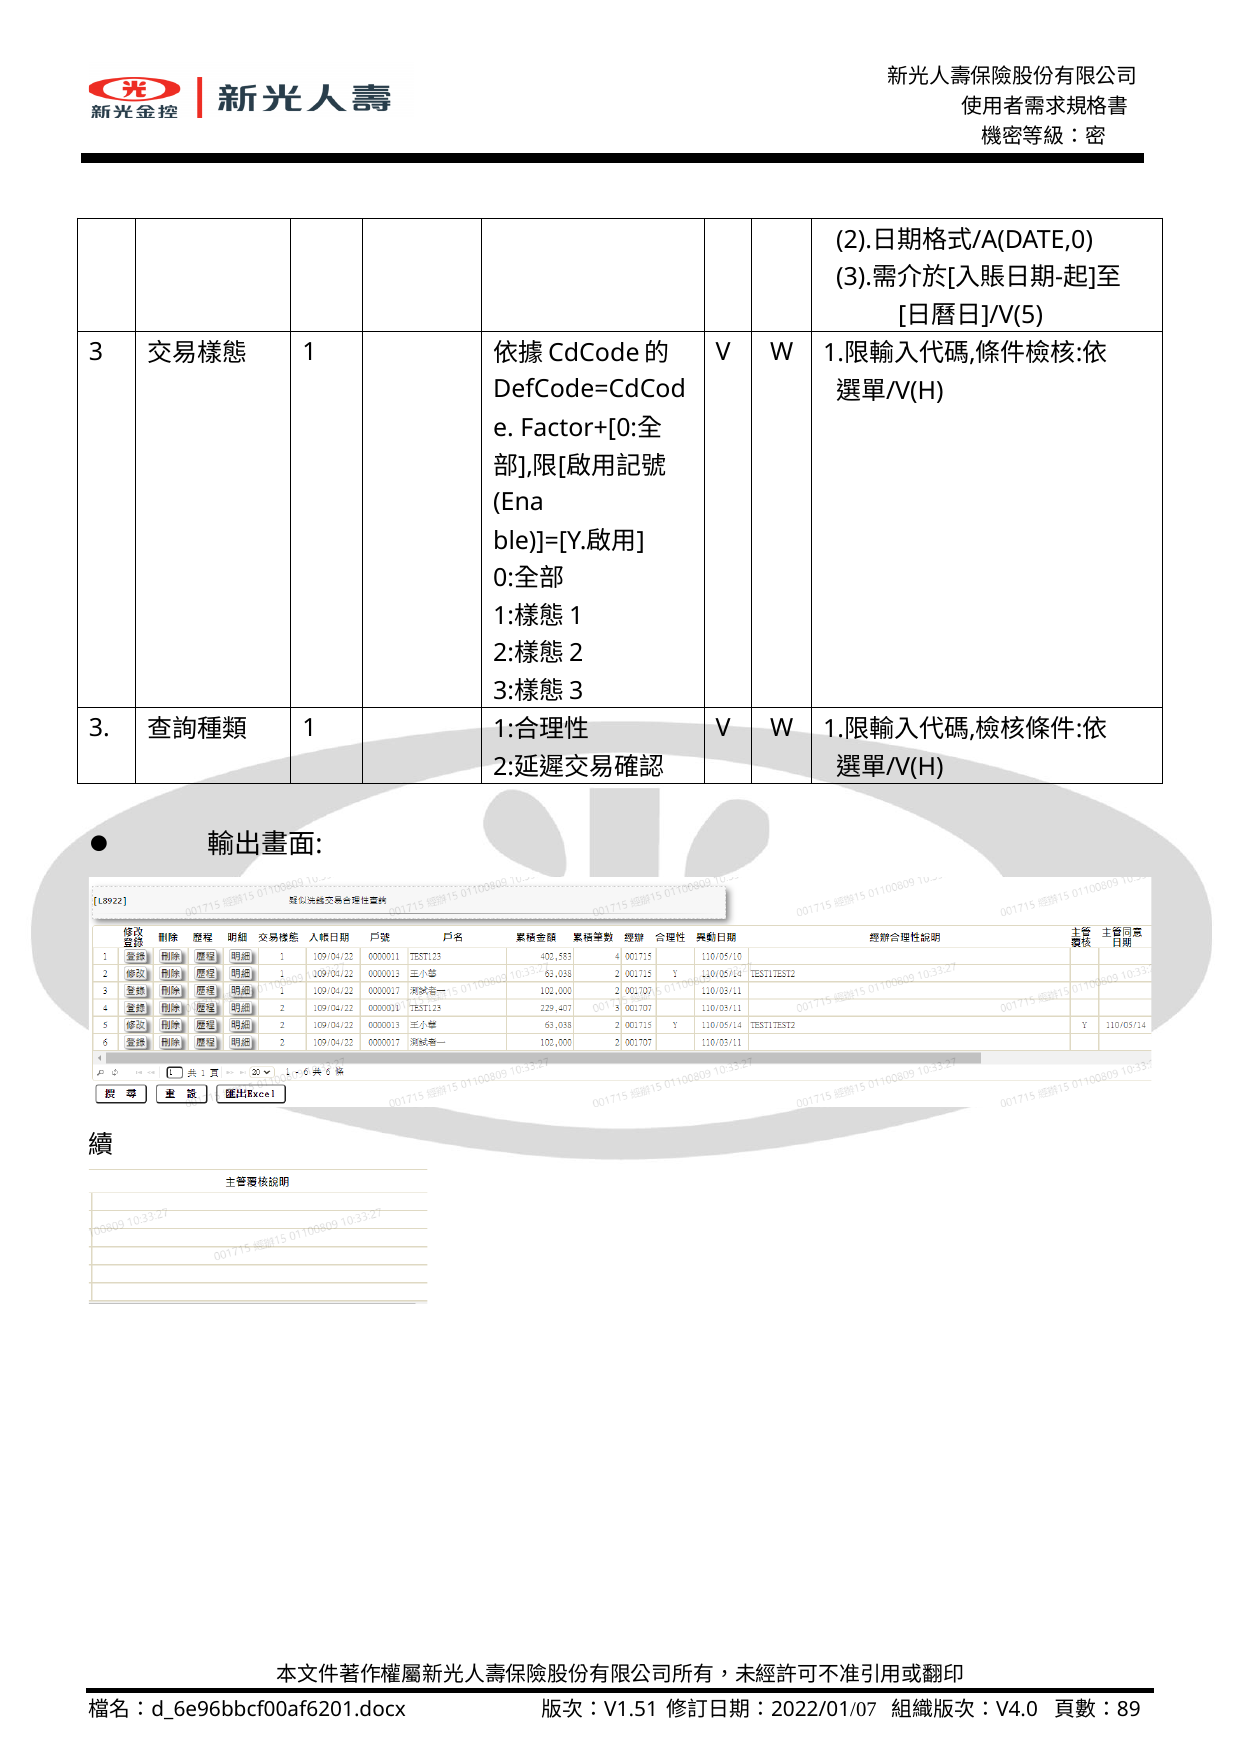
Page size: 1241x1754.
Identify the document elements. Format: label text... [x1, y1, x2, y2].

list 輸出畫面: [89, 822, 1152, 861]
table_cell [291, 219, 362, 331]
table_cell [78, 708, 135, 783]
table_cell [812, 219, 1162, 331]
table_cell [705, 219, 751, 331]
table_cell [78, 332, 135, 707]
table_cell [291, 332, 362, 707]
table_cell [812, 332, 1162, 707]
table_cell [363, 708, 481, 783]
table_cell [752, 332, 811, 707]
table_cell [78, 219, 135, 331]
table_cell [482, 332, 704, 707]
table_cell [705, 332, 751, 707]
picture [88, 61, 414, 118]
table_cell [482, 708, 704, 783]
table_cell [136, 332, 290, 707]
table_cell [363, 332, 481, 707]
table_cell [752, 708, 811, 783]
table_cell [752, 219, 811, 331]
picture [88, 1168, 428, 1304]
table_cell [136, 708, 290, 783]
picture [25, 713, 1215, 1166]
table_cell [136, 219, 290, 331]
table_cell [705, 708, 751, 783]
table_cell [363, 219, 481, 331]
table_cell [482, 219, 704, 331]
text 續 [89, 1123, 1152, 1161]
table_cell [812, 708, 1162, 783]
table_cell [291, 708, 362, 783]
